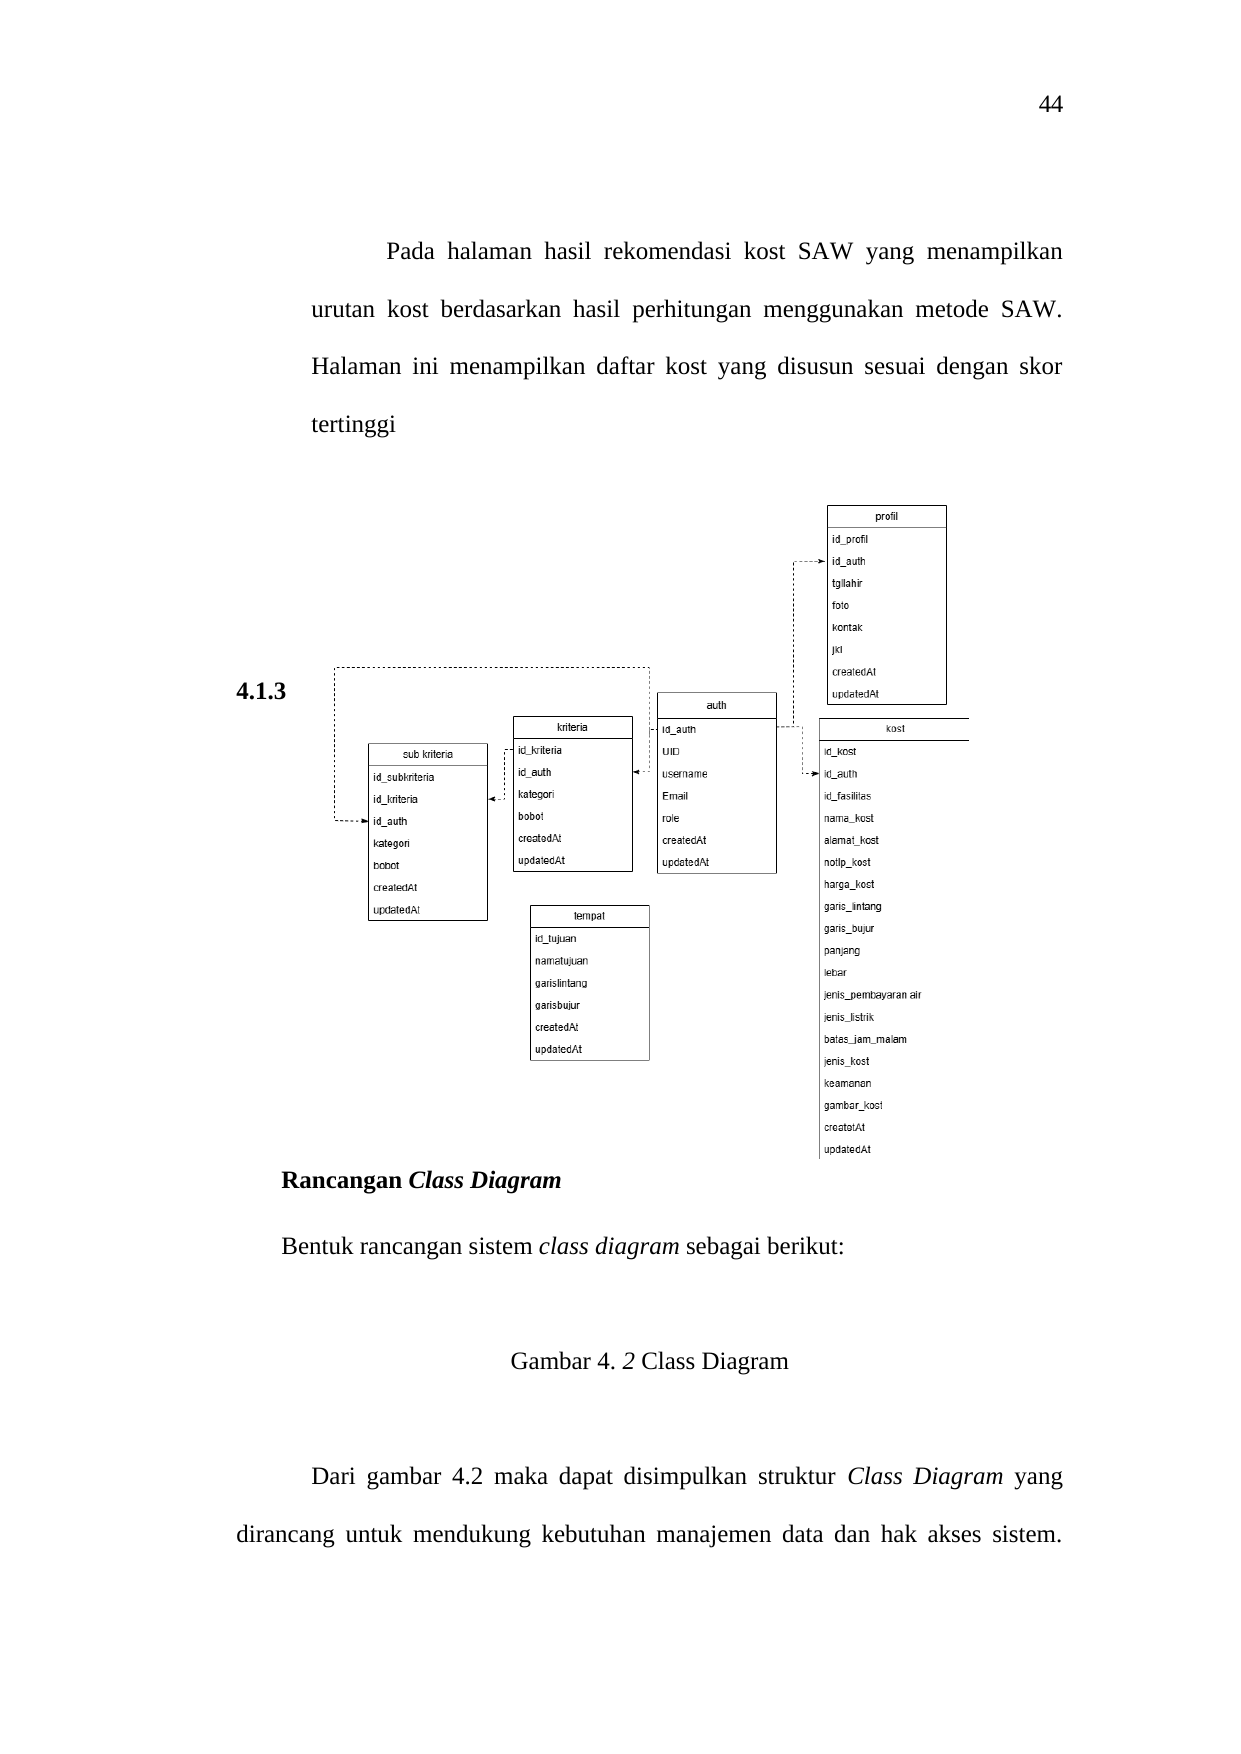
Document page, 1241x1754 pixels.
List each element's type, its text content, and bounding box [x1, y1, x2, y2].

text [236, 1461, 1063, 1547]
text Bentuk rancangan sistem class diagram sebagai berikut: [236, 1231, 1063, 1260]
picture [328, 505, 969, 1159]
list Pada halaman hasil rekomendasi kost SAW yang menampilkan urutan kost berdasarkan hasil perhitungan menggunakan metode SAW. Halaman ini menampilkan daftar kost yang disusun sesuai dengan skor tertinggi [311, 236, 1063, 437]
subtitle 4.1.3 Rancangan Class Diagram [236, 676, 1063, 1194]
text Gambar 4. 2 Class Diagram [236, 1346, 1063, 1375]
